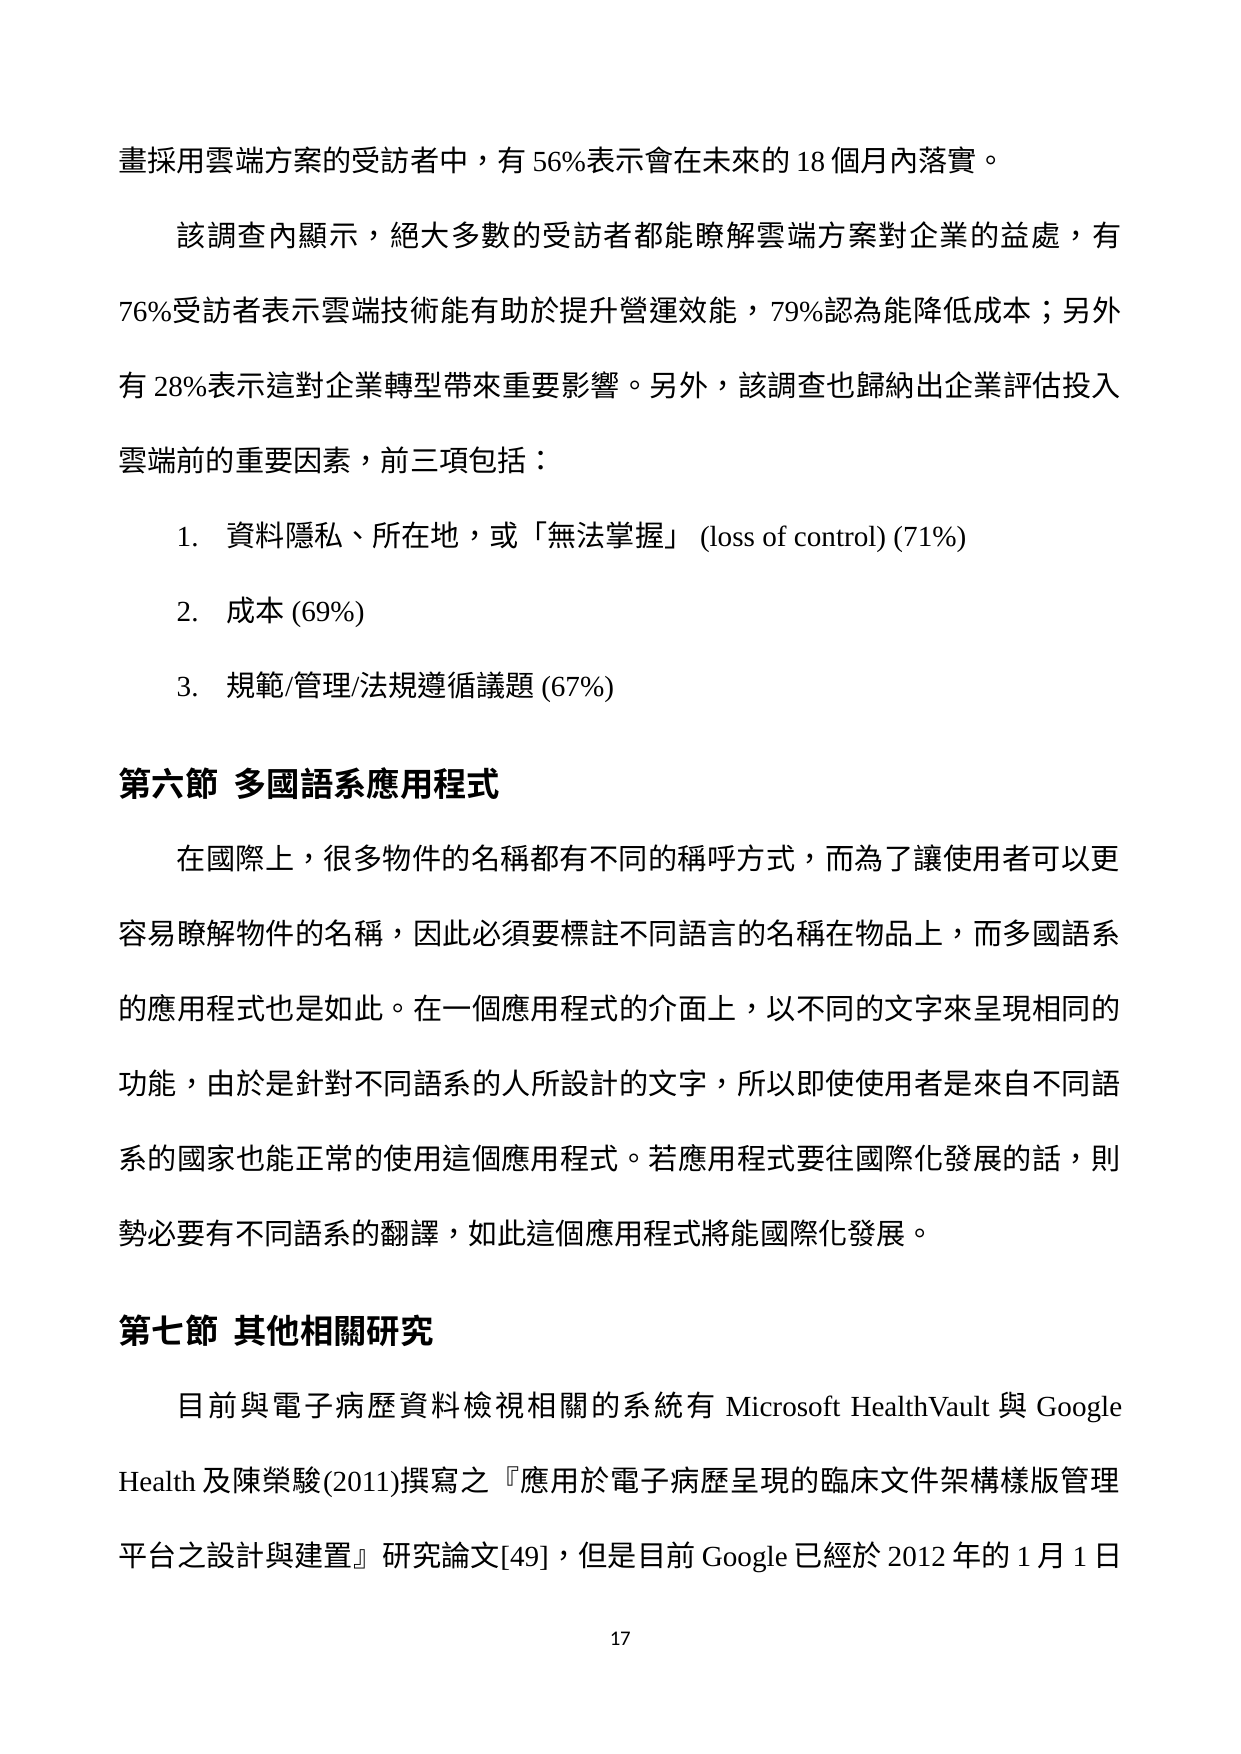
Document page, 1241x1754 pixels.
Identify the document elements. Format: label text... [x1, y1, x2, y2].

text 該調查內顯示，絕大多數的受訪者都能瞭解雲端方案對企業的益處，有76%受訪者表示雲端技術能有助於提升營運效能，79%認為能降低成本；另外有28%表示這對企業轉型帶來重要影響。另外，該調查也歸納出企業評估投入雲端前的重要因素，前三項包括： [118, 197, 1122, 497]
list 資料隱私、所在地，或「無法掌握」 (loss of control) (71%) [176, 497, 1122, 572]
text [118, 122, 1122, 197]
list 規範/管理/法規遵循議題 (67%) [176, 647, 1122, 722]
text 在國際上，很多物件的名稱都有不同的稱呼方式，而為了讓使用者可以更容易瞭解物件的名稱，因此必須要標註不同語言的名稱在物品上，而多國語系的應用程式也是如此。在一個應用程式的介面上，以不同的文字來呈現相同的功能，由於是針對不同語系的人所設計的文字，所以即使使用者是來自不同語系的國家也能正常的使用這個應用程式。若應用程式要往國際化發展的話，則勢必要有不同語系的翻譯，如此這個應用程式將能國際化發展。 [118, 819, 1122, 1269]
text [118, 1367, 1122, 1592]
subtitle 多國語系應用程式 [118, 744, 1122, 819]
subtitle 其他相關研究 [118, 1292, 1122, 1367]
list 成本 (69%) [176, 572, 1122, 647]
